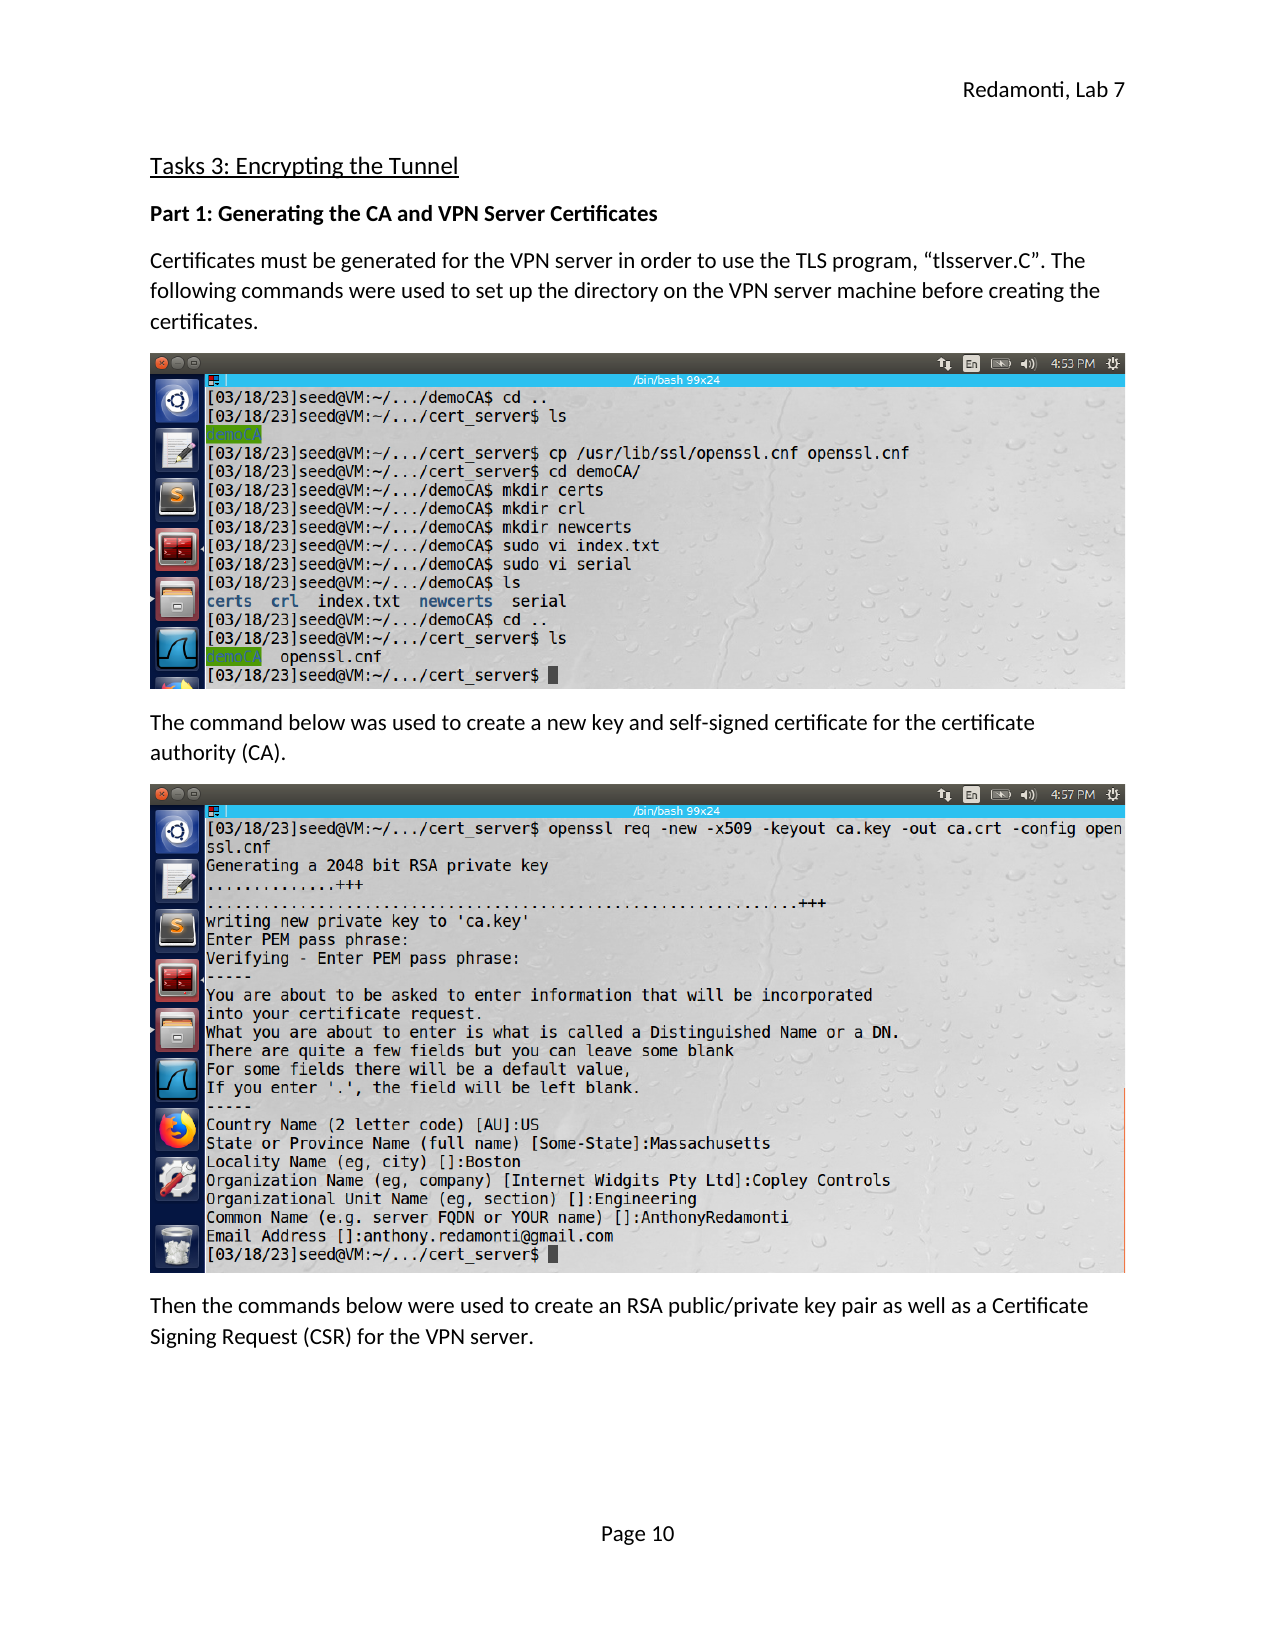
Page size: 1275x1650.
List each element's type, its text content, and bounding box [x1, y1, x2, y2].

text Part 1: Generating the CA and VPN Server Certificates [150, 199, 1125, 228]
text Then the commands below were used to create an RSA public/private key pair as well as a Certificate Signing Request (CSR) for the VPN server. [150, 1292, 1125, 1350]
picture [150, 784, 1125, 1273]
text Tasks 3: Encrypting the Tunnel [150, 150, 1125, 181]
text The command below was used to create a new key and self-signed certificate for the certificate authority (CA). [150, 708, 1125, 766]
text Certificates must be generated for the VPN server in order to use the TLS program, “tlsserver.C”. The following commands were used to set up the directory on the VPN server machine before creating the certificates. [150, 246, 1125, 335]
picture [150, 353, 1125, 689]
